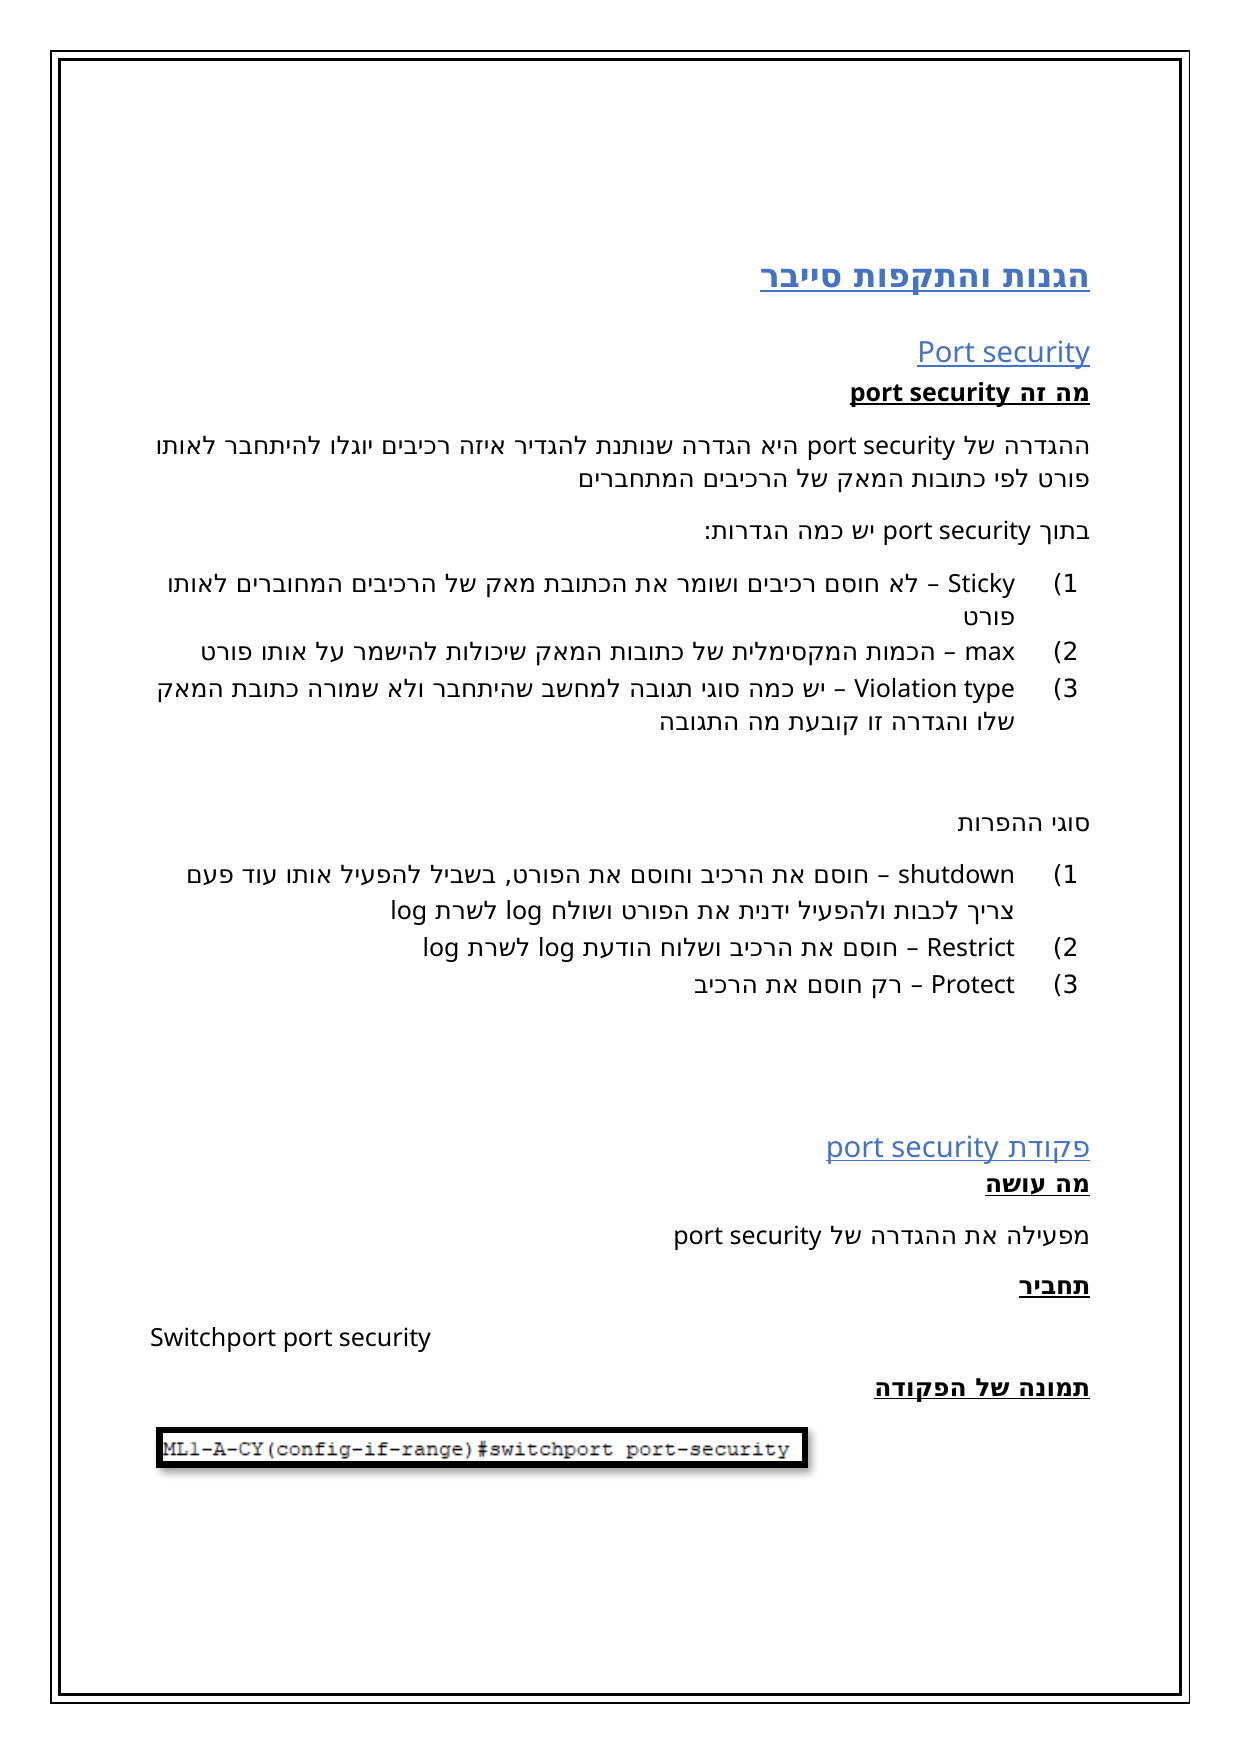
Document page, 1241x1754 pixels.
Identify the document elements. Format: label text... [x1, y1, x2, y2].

list max – הכמות המקסימלית של כתובות המאק שיכולות להישמר על אותו פורט [150, 634, 1053, 668]
text ההגדרה של port security היא הגדרה שנותנת להגדיר איזה רכיבים יוגלו להיתחבר לאותו פורט לפי כתובות המאק של הרכיבים המתחברים [150, 428, 1090, 493]
list Sticky – לא חוסם רכיבים ושומר את הכתובת מאק של הרכיבים המחוברים לאותו פורט [150, 566, 1053, 631]
text Switchport port security [150, 1319, 1090, 1353]
subtitle Port security [150, 332, 1090, 371]
subtitle הגנות והתקפות סייבר [150, 257, 1090, 296]
text תחביר [150, 1271, 1090, 1300]
text תמונה של הפקודה [150, 1373, 1090, 1402]
list shutdown – חוסם את הרכיב וחוסם את הפורט, בשביל להפעיל אותו עוד פעם צריך לכבות ולהפעיל ידנית את הפורט ושולח log לשרת log [150, 857, 1053, 927]
picture [163, 1433, 802, 1461]
list Protect – רק חוסם את הרכיב [150, 966, 1053, 1001]
text מה זה port security [150, 374, 1090, 409]
list Restrict – חוסם את הרכיב ושלוח הודעת log לשרת log [150, 930, 1053, 964]
subtitle פקודת port security [150, 1127, 1090, 1166]
text מפעילה את ההגדרה של port security [150, 1218, 1090, 1252]
text מה עושה [150, 1169, 1090, 1199]
list Violation type – יש כמה סוגי תגובה למחשב שהיתחבר ולא שמורה כתובת המאק שלו והגדרה זו קובעת מה התגובה [150, 671, 1053, 736]
text סוגי ההפרות [150, 808, 1090, 838]
text בתוך port security יש כמה הגדרות: [150, 512, 1090, 547]
